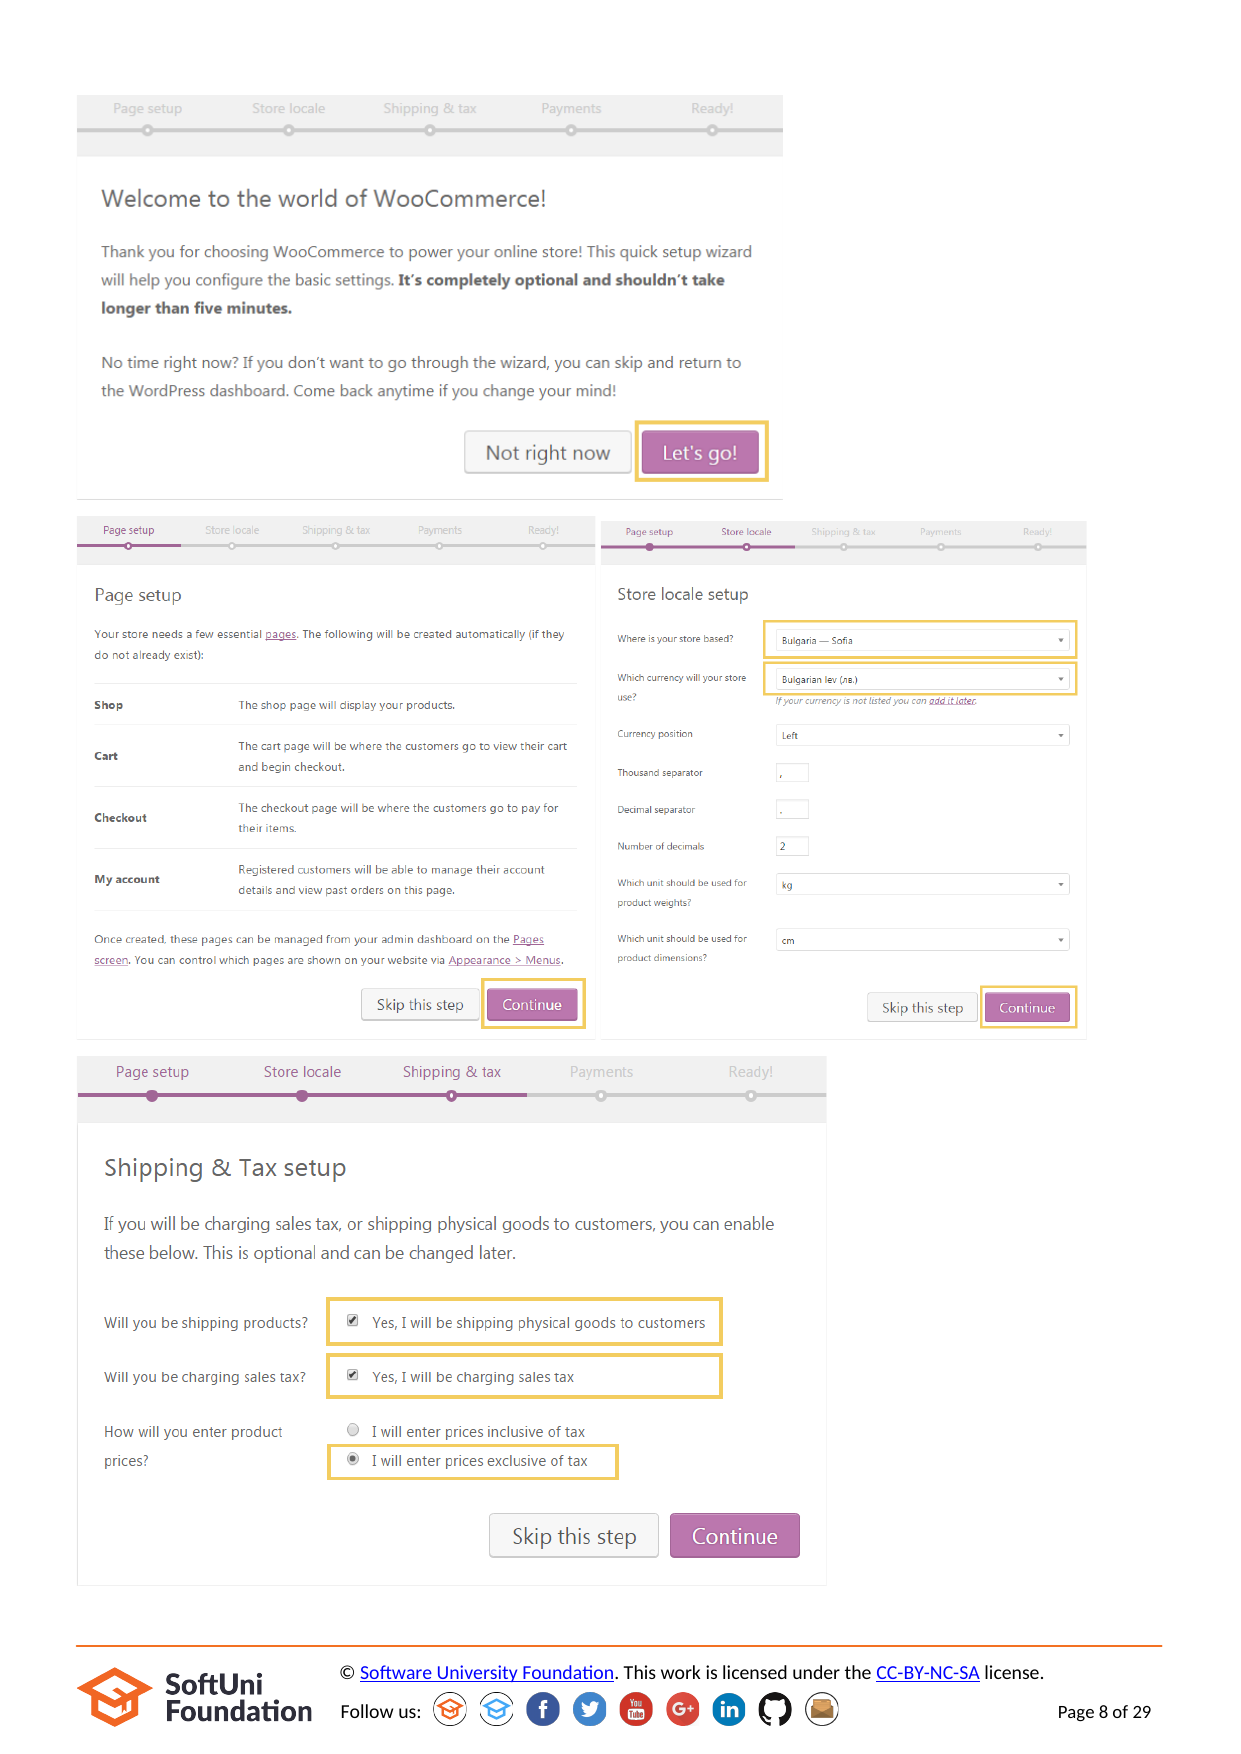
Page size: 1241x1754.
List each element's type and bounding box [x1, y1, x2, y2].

picture [76, 1056, 827, 1586]
picture [712, 1693, 722, 1703]
picture [76, 95, 783, 500]
picture [573, 1692, 607, 1726]
picture [433, 1692, 467, 1726]
picture [619, 1692, 653, 1726]
picture [666, 1692, 700, 1726]
picture [736, 1716, 746, 1726]
picture [76, 1667, 312, 1727]
picture [76, 516, 596, 1040]
picture [480, 1692, 513, 1726]
picture [526, 1692, 560, 1726]
picture [736, 1693, 746, 1703]
picture [805, 1692, 839, 1726]
picture [600, 521, 1087, 1040]
picture [727, 1707, 738, 1717]
picture [758, 1692, 792, 1726]
picture [712, 1716, 722, 1726]
